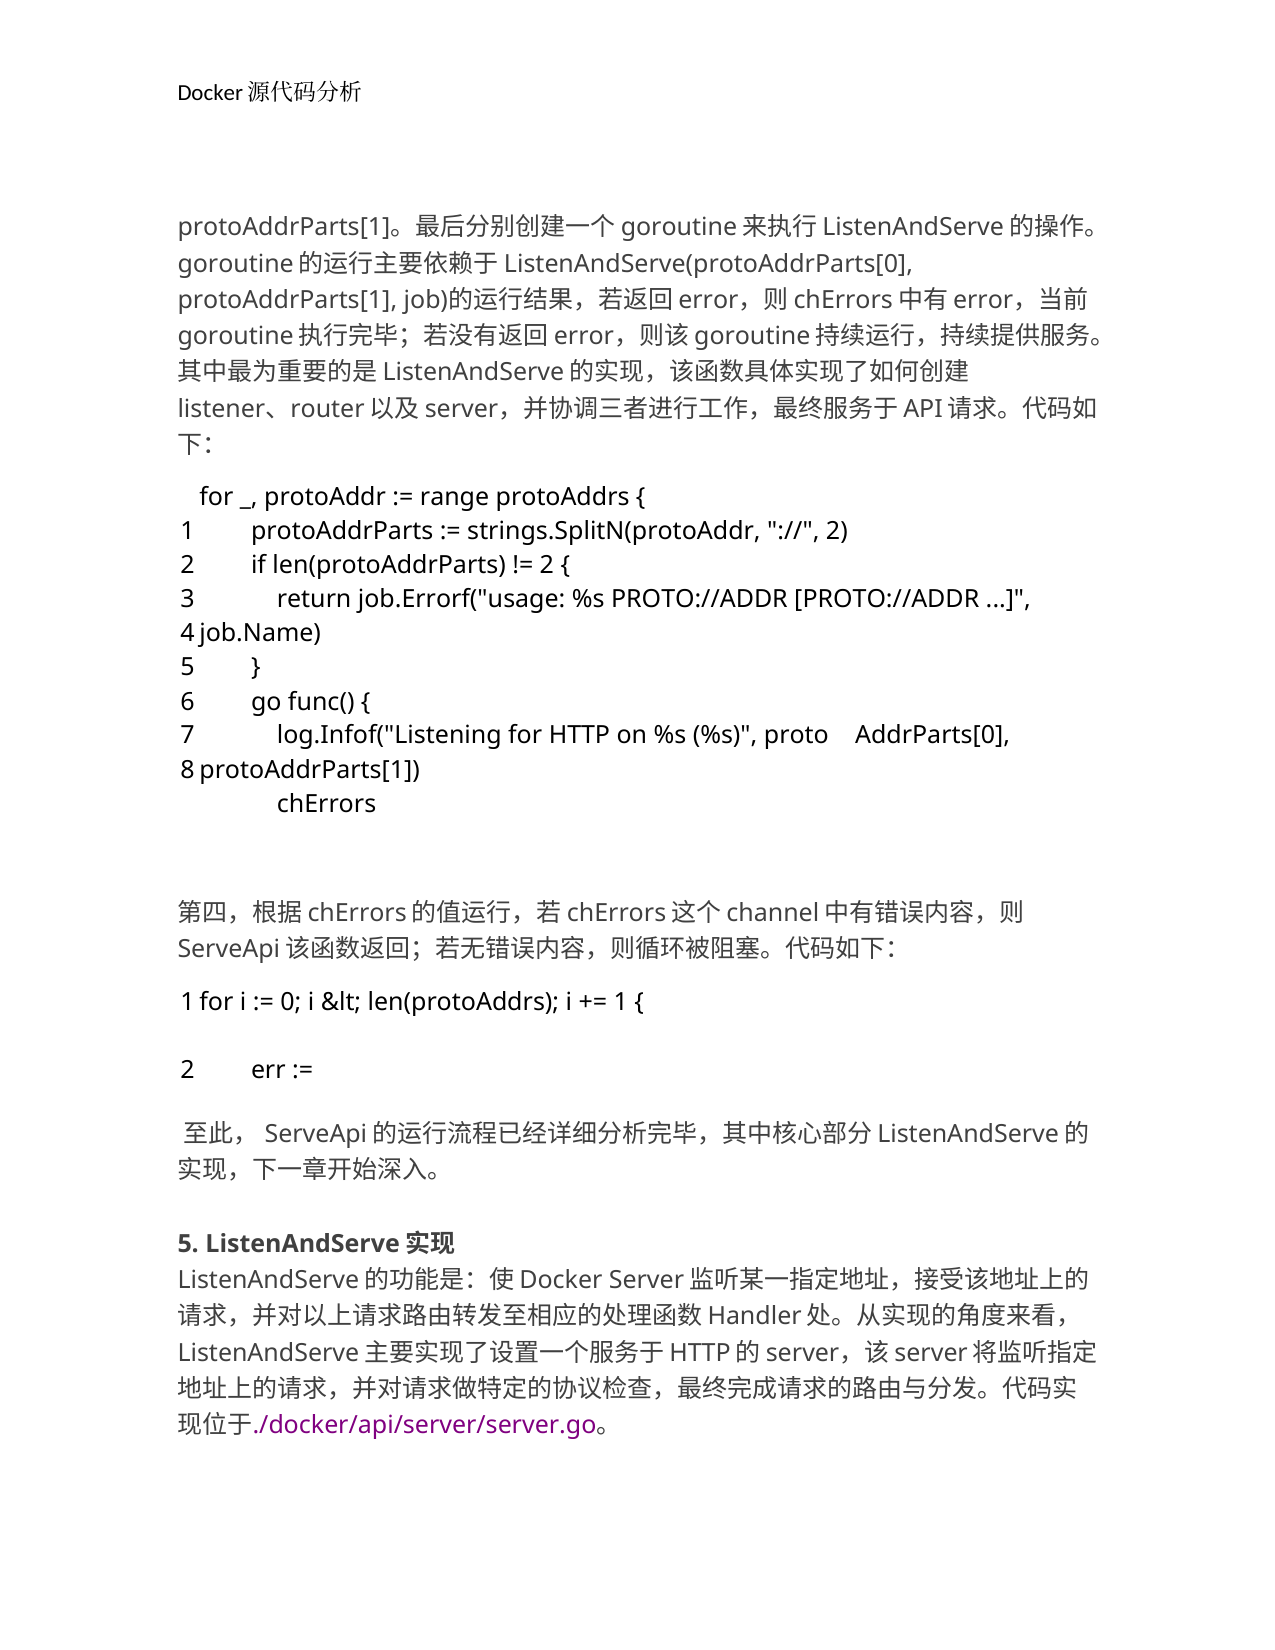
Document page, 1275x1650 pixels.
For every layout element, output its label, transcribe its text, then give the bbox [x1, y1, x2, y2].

table_header for i := 0; i &lt; len(protoAddrs); i += 1 { err := [198, 982, 1098, 1113]
text 第四，根据chErrors的值运行，若chErrors这个channel中有错误内容，则ServeApi该函数返回；若无错误内容，则循环被阻塞。代码如下： [177, 892, 1098, 965]
table_header for _, protoAddr := range protoAddrs { protoAddrParts := strings.SplitN(protoAddr, "://", 2) if len(protoAddrParts) != 2 { return job.Errorf("usage: %s PROTO://ADDR [PROTO://ADDR ...]", job.Name) } go func() { log.Infof("Listening for HTTP on %s (%s)", proto AddrParts[0], protoAddrParts[1]) chErrors [198, 477, 1098, 821]
text 5. ListenAndServe实现 [177, 1223, 1098, 1259]
table_header 1 2 3 4 5 6 7 8 [177, 477, 197, 821]
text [177, 207, 1098, 461]
text ListenAndServe的功能是：使Docker Server监听某一指定地址，接受该地址上的请求，并对以上请求路由转发至相应的处理函数Handler处。从实现的角度来看，ListenAndServe主要实现了设置一个服务于HTTP的server，该server将监听指定地址上的请求，并对请求做特定的协议检查，最终完成请求的路由与分发。代码实现位于./docker/api/server/server.go。 [177, 1259, 1098, 1441]
table_header 1 2 [177, 982, 197, 1113]
text 至此， ServeApi的运行流程已经详细分析完毕，其中核心部分ListenAndServe的实现，下一章开始深入。 [177, 1113, 1098, 1186]
